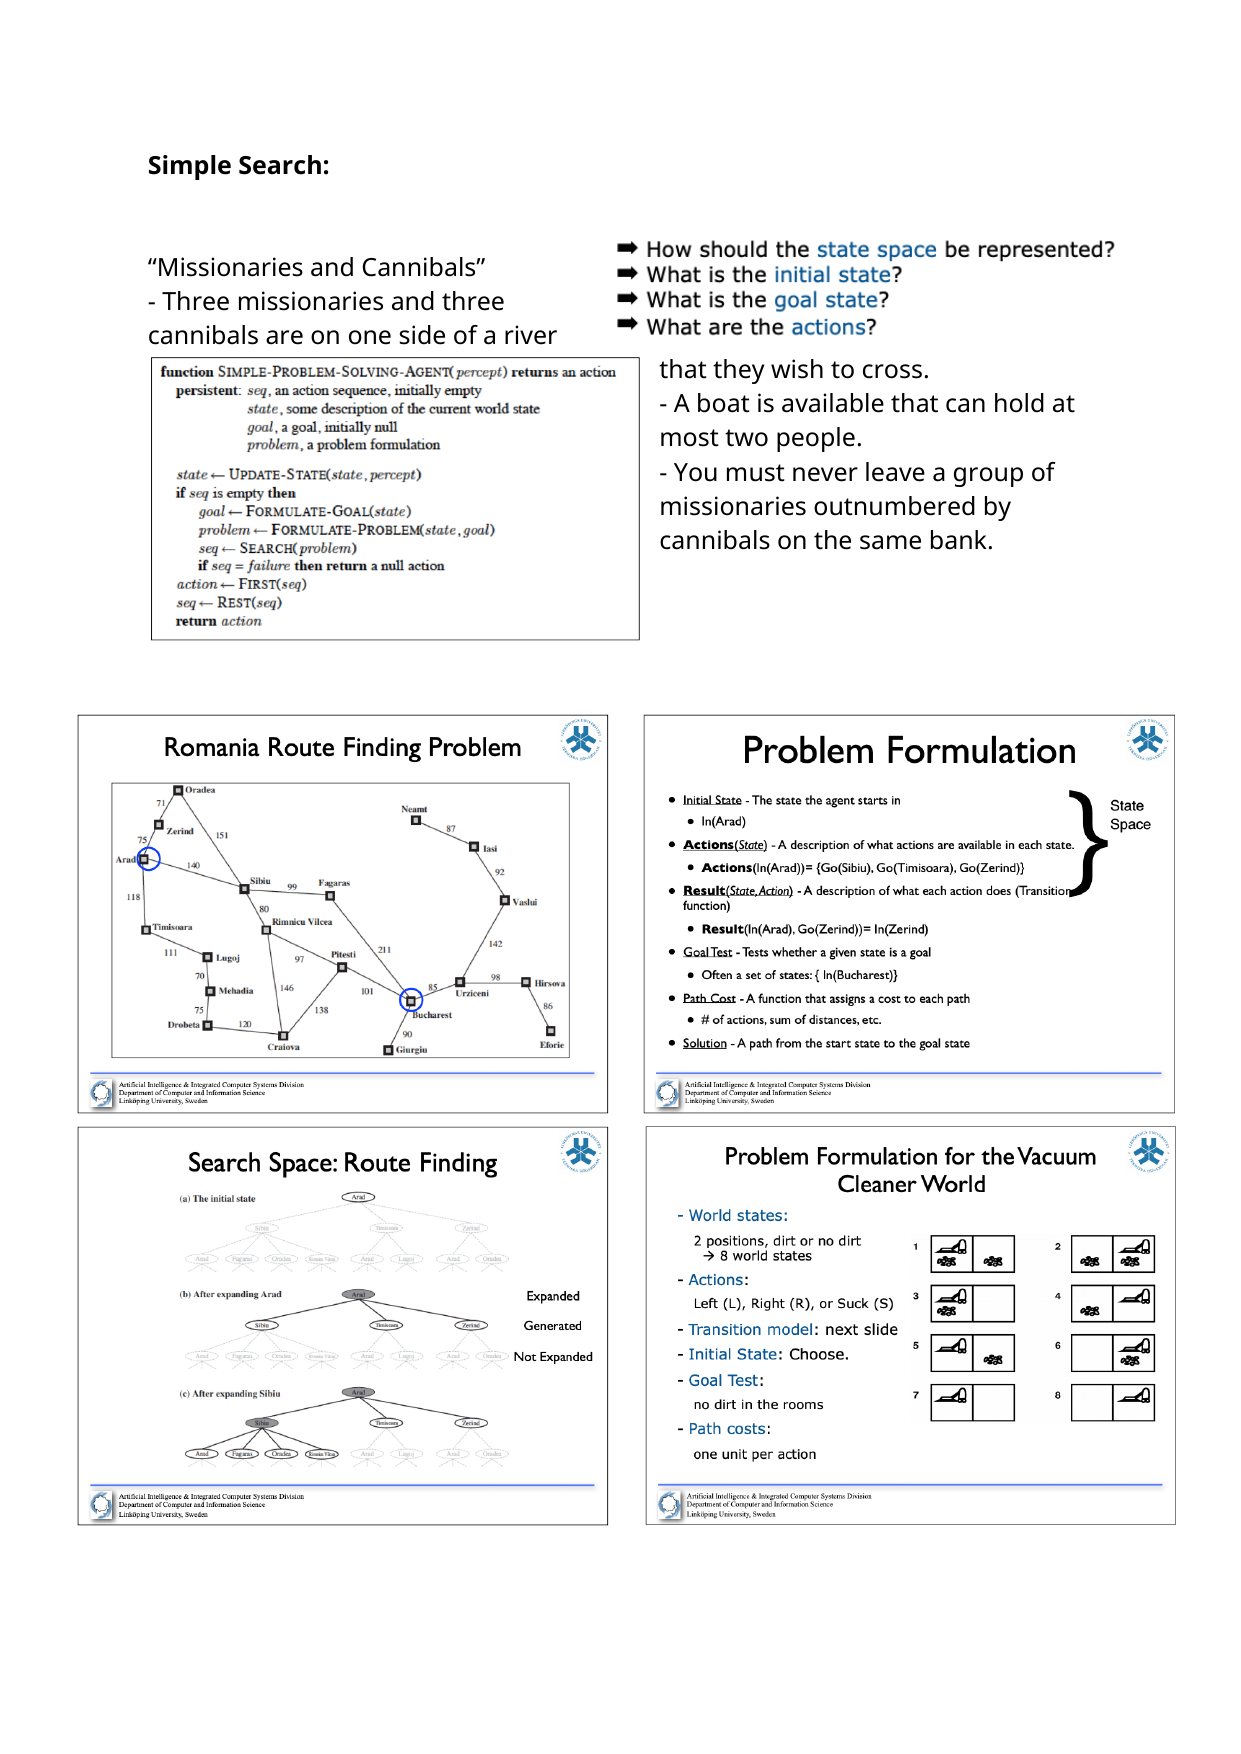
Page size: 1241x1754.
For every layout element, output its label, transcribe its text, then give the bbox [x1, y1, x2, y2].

text - You must never leave a group of missionaries outnumbered by cannibals on the same bank. [641, 454, 1093, 556]
picture [76, 1124, 610, 1527]
picture [608, 235, 1122, 344]
picture [643, 1125, 1177, 1528]
text Simple Search: [148, 148, 1093, 182]
text - Three missionaries and three cannibals are on one side of a river that they wish to cross. [148, 284, 1093, 386]
picture [148, 354, 641, 642]
picture [641, 713, 1176, 1116]
picture [76, 713, 610, 1116]
text - A boat is available that can hold at most two people. [641, 386, 1093, 454]
text “Missionaries and Cannibals” [148, 250, 608, 284]
